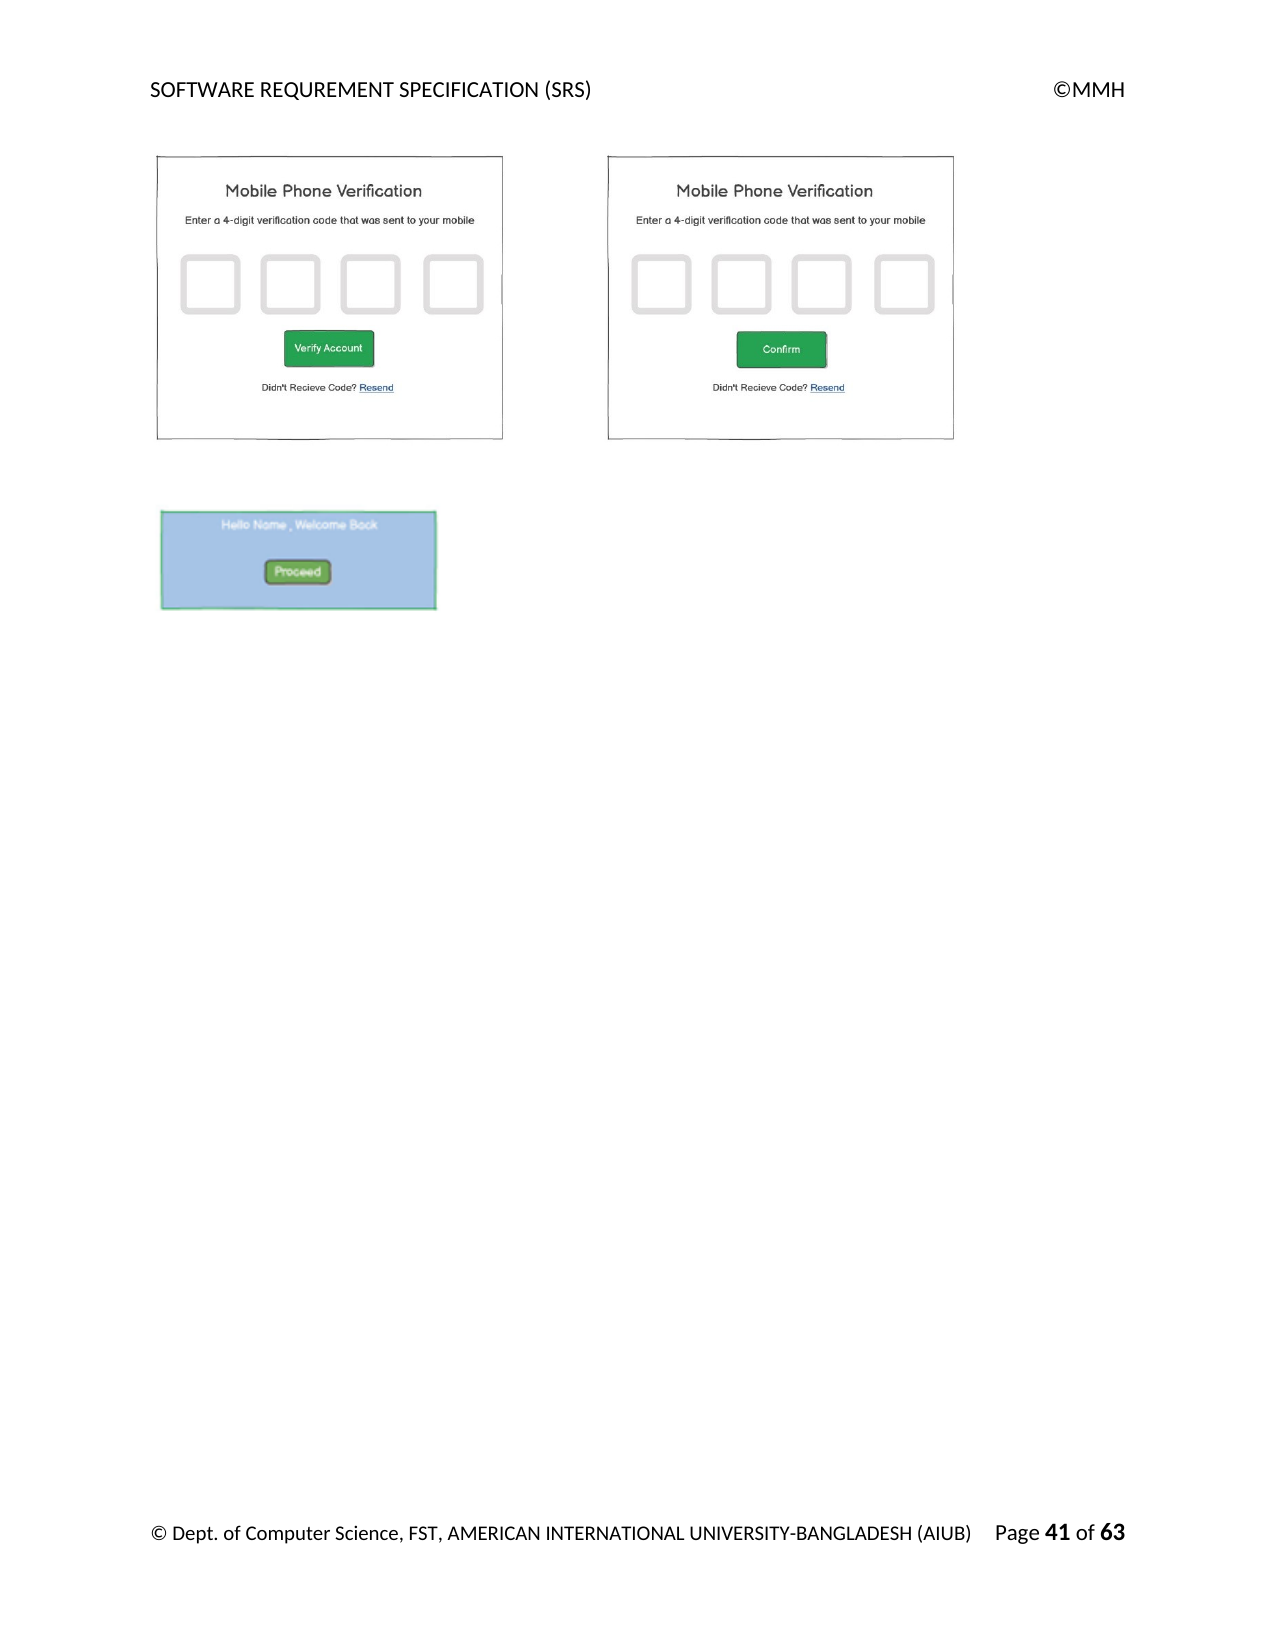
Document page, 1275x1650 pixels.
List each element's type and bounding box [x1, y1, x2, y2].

picture [150, 150, 1053, 469]
picture [150, 499, 451, 622]
